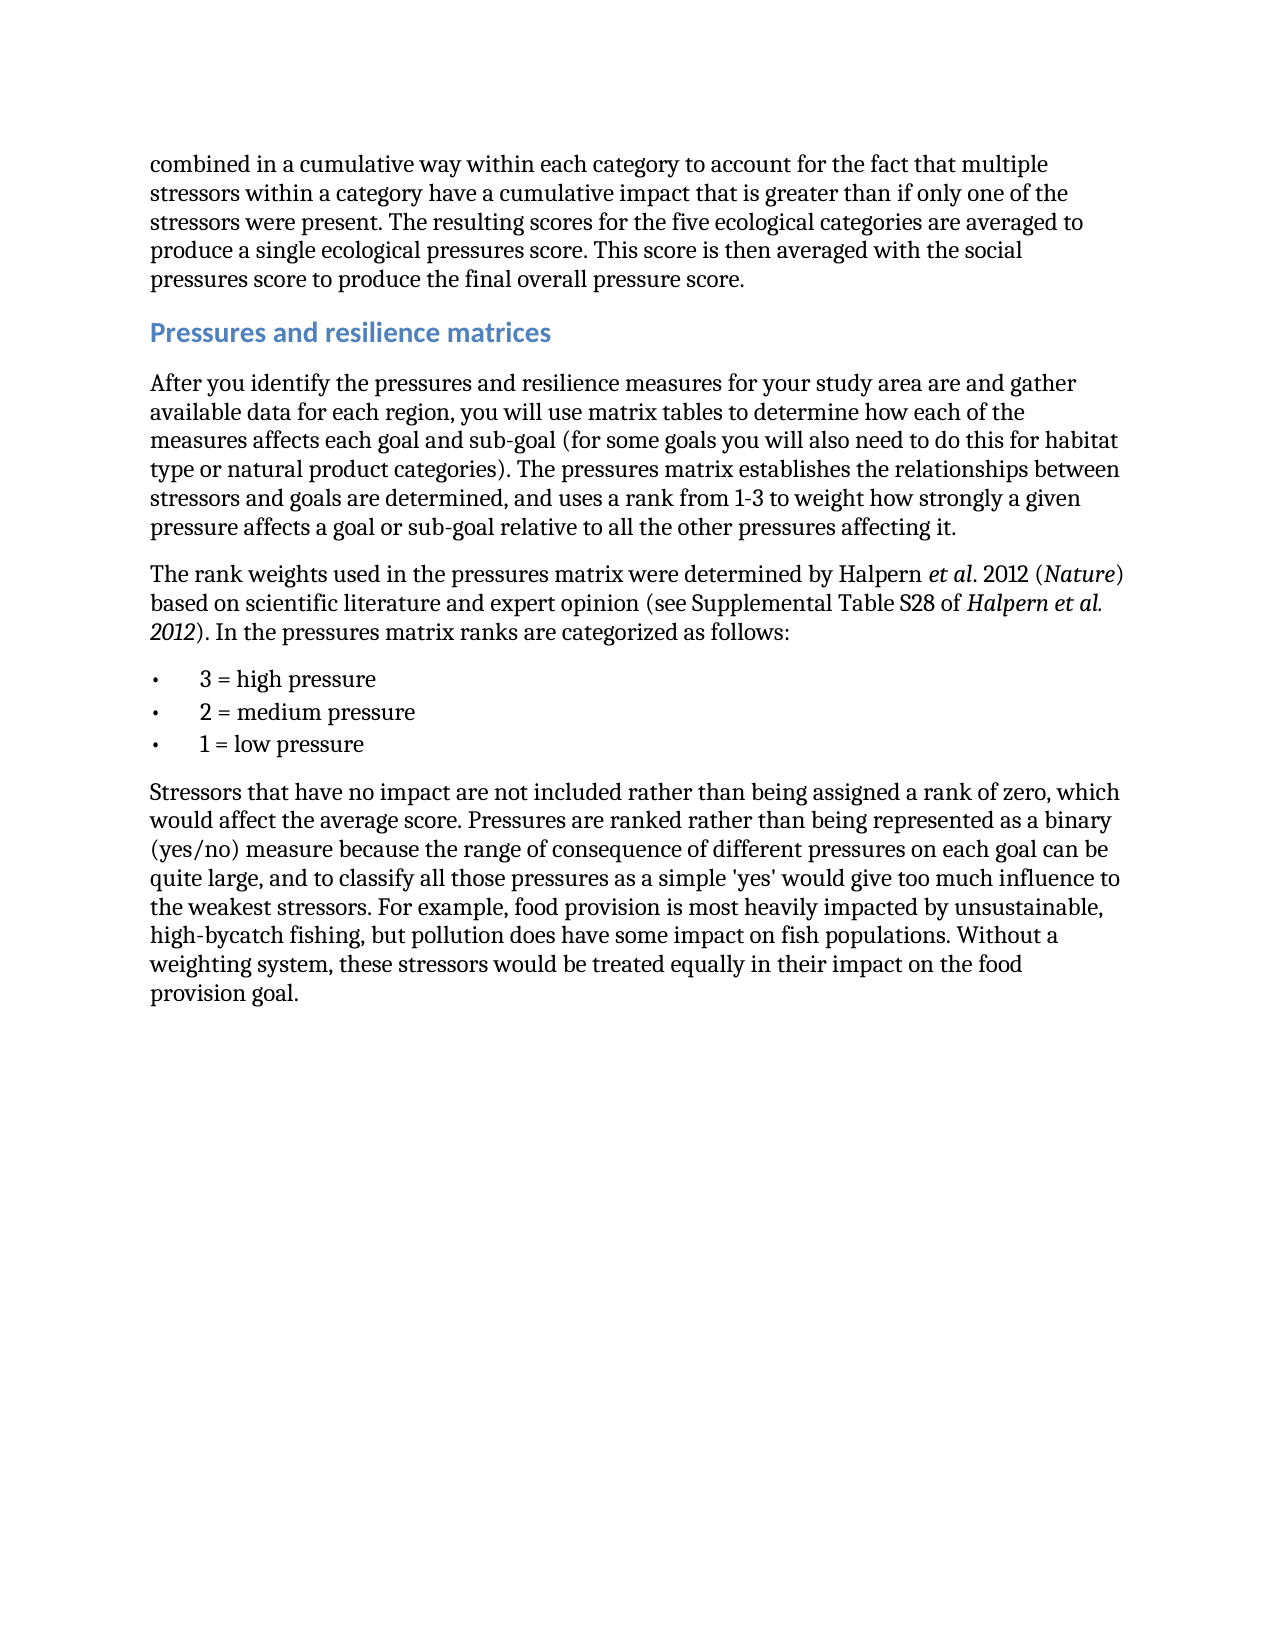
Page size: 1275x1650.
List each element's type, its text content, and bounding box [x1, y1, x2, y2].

text Stressors that have no impact are not included rather than being assigned a rank of zero, which would affect the average score. Pressures are ranked rather than being represented as a binary (yes/no) measure because the range of consequence of different pressures on each goal can be quite large, and to classify all those pressures as a simple 'yes' would give too much influence to the weakest stressors. For example, food provision is most heavily impacted by unsustainable, high-bycatch fishing, but pollution does have some impact on fish populations. Without a weighting system, these stressors would be treated equally in their impact on the food provision goal. [150, 778, 1125, 1008]
text The rank weights used in the pressures matrix were determined by Halpern et al. 2012 (Nature) based on scientific literature and expert opinion (see Supplemental Table S28 of Halpern et al. 2012). In the pressures matrix ranks are categorized as follows: [150, 560, 1125, 646]
list 1 = low pressure [150, 730, 1125, 759]
list 2 = medium pressure [150, 698, 1125, 726]
list 3 = high pressure [150, 665, 1125, 694]
text After you identify the pressures and resilience measures for your study area are and gather available data for each region, you will use matrix tables to determine how each of the measures affects each goal and sub-goal (for some goals you will also need to do this for habitat type or natural product categories). The pressures matrix establishes the relationships between stressors and goals are determined, and uses a rank from 1-3 to weight how strongly a given pressure affects a goal or sub-goal relative to all the other pressures affecting it. [150, 369, 1125, 541]
subtitle Pressures and resilience matrices [150, 314, 1125, 350]
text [150, 150, 1125, 294]
